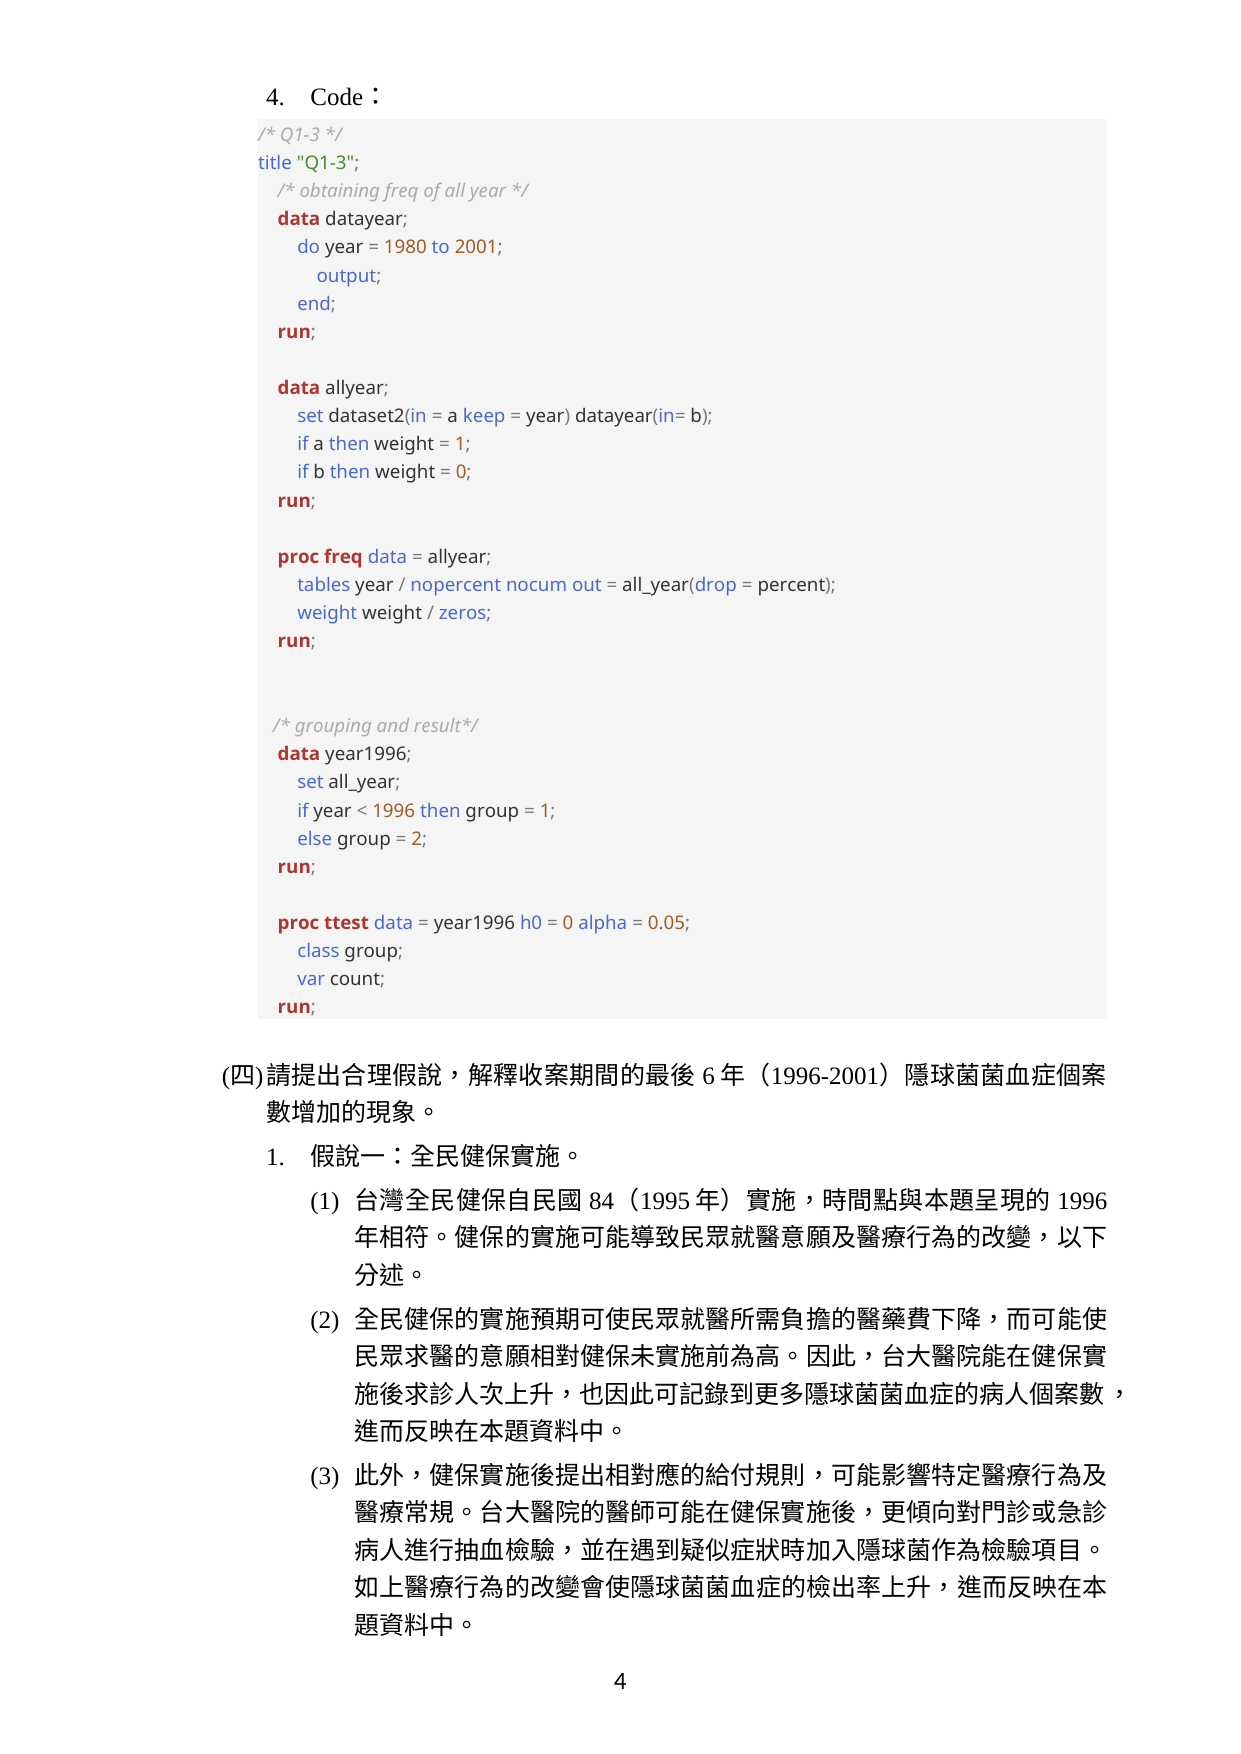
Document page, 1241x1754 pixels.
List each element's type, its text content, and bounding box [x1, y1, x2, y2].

text proc freq data = allyear; [258, 541, 1107, 569]
text data year1996; [258, 738, 1107, 766]
text set all_year; [258, 766, 1107, 794]
text run; [258, 484, 1107, 512]
text end; [258, 287, 1107, 316]
text if b then weight = 0; [258, 456, 1107, 484]
text if year < 1996 then group = 1; [258, 794, 1107, 822]
text /* obtaining freq of all year */ [258, 175, 1107, 203]
text title "Q1-3"; [258, 147, 1107, 175]
text else group = 2; [258, 822, 1107, 851]
text do year = 1980 to 2001; [258, 231, 1107, 259]
text 此外，健保實施後提出相對應的給付規則，可能影響特定醫療行為及醫療常規。台大醫院的醫師可能在健保實施後，更傾向對門診或急診病人進行抽血檢驗，並在遇到疑似症狀時加入隱球菌作為檢驗項目。如上醫療行為的改變會使隱球菌菌血症的檢出率上升，進而反映在本題資料中。 [310, 1454, 1107, 1642]
text data allyear; [258, 372, 1107, 400]
text 假說一：全民健保實施。 [266, 1136, 1107, 1173]
text var count; [258, 963, 1107, 991]
text /* grouping and result*/ [258, 710, 1107, 738]
text if a then weight = 1; [258, 428, 1107, 456]
text run; [258, 851, 1107, 879]
text run; [258, 316, 1107, 344]
text data datayear; [258, 203, 1107, 231]
text 請提出合理假說，解釋收案期間的最後6年（1996-2001）隱球菌菌血症個案數增加的現象。 [222, 1054, 1107, 1129]
text class group; [258, 935, 1107, 963]
text run; [258, 625, 1107, 653]
text 台灣全民健保自民國84（1995年）實施，時間點與本題呈現的1996年相符。健保的實施可能導致民眾就醫意願及醫療行為的改變，以下分述。 [310, 1179, 1107, 1292]
text /* Q1-3 */ [258, 119, 1107, 147]
text proc ttest data = year1996 h0 = 0 alpha = 0.05; [258, 907, 1107, 935]
text tables year / nopercent nocum out = all_year(drop = percent); [258, 569, 1107, 597]
text set dataset2(in = a keep = year) datayear(in= b); [258, 400, 1107, 428]
text weight weight / zeros; [258, 597, 1107, 625]
text output; [258, 259, 1107, 287]
text Code： [266, 75, 1107, 112]
text run; [258, 991, 1107, 1019]
text 全民健保的實施預期可使民眾就醫所需負擔的醫藥費下降，而可能使民眾求醫的意願相對健保未實施前為高。因此，台大醫院能在健保實施後求診人次上升，也因此可記錄到更多隱球菌菌血症的病人個案數，進而反映在本題資料中。 [310, 1298, 1107, 1448]
